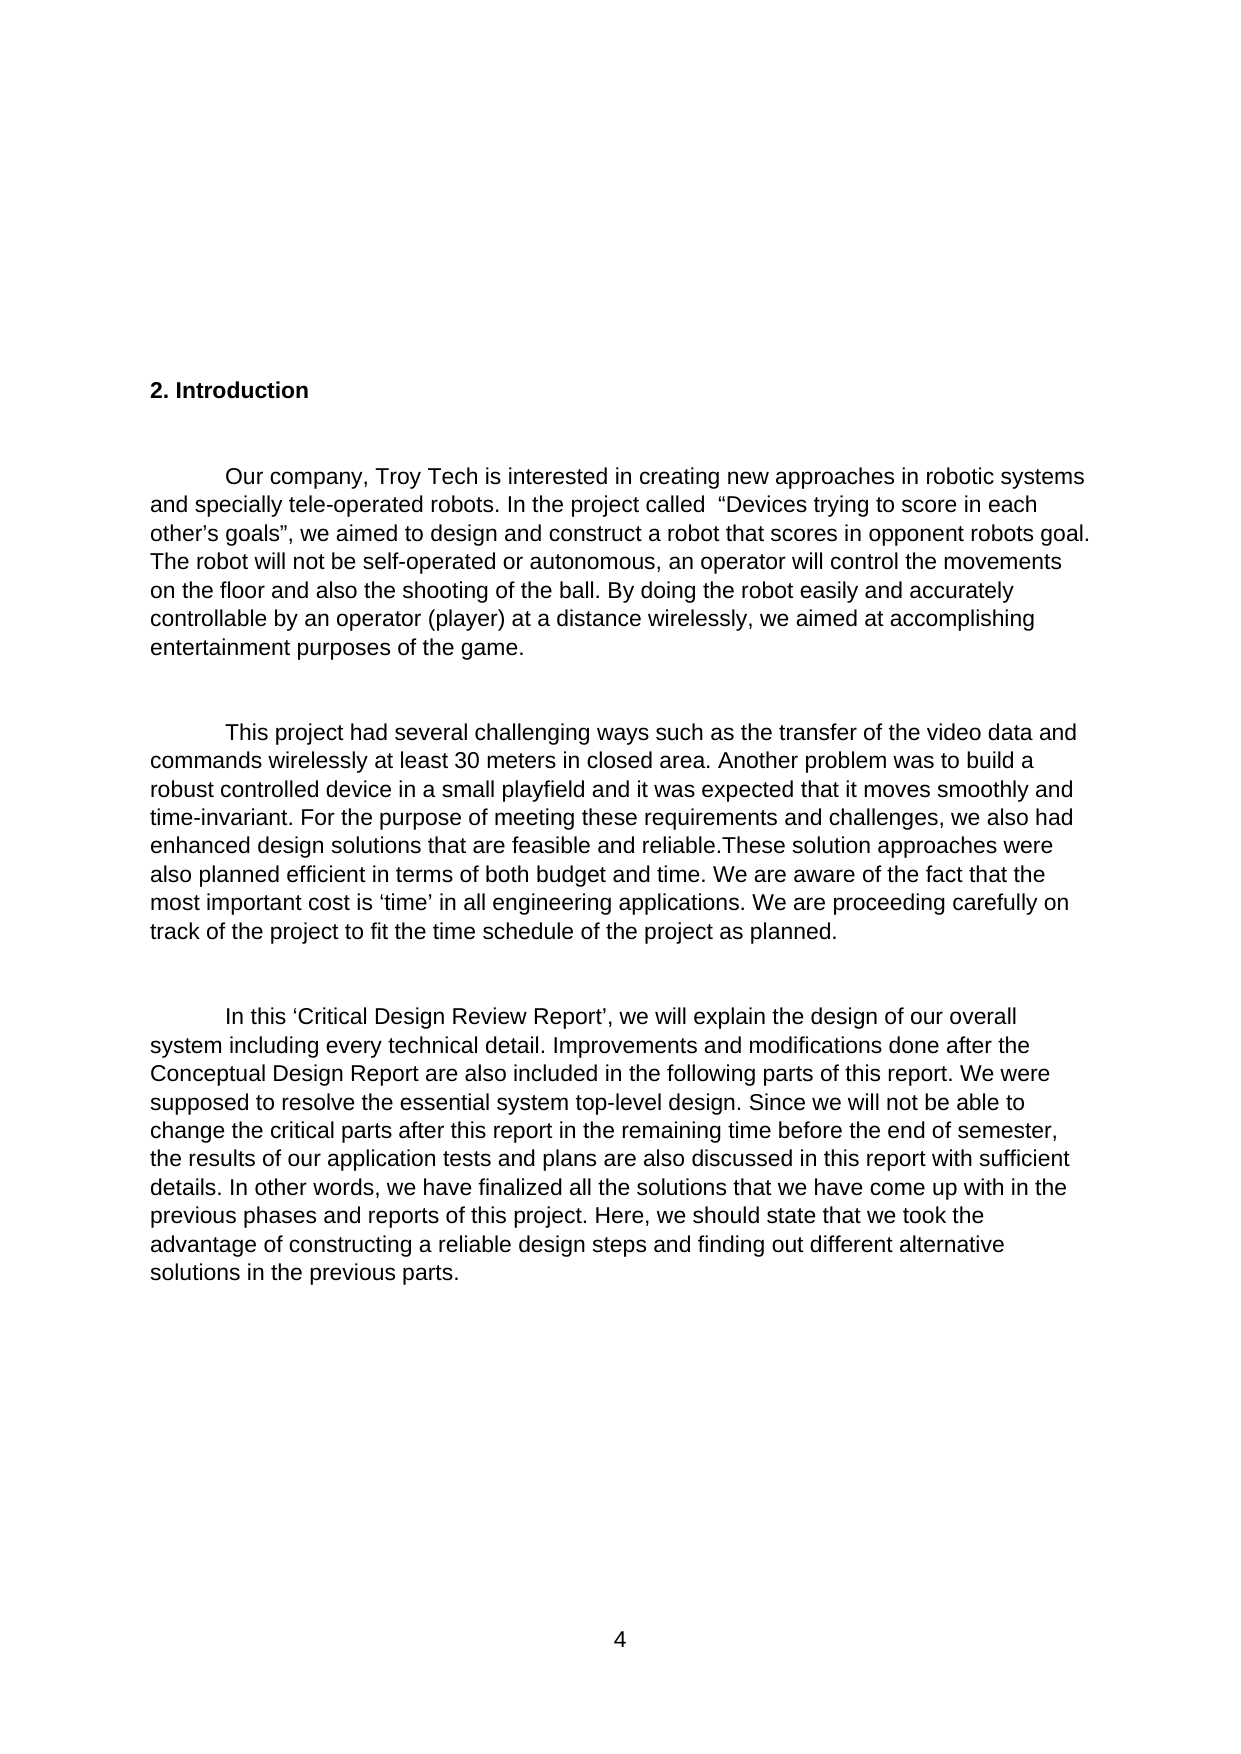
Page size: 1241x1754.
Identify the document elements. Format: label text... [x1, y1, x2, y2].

text 2. Introduction [150, 377, 1090, 404]
text Our company, Troy Tech is interested in creating new approaches in robotic systems and specially tele-operated robots. In the project called “Devices trying to score in each other’s goals”, we aimed to design and construct a robot that scores in opponent robots goal. The robot will not be self-operated or autonomous, an operator will control the movements on the floor and also the shooting of the ball. By doing the robot easily and accurately controllable by an operator (player) at a distance wirelessly, we aimed at accomplishing entertainment purposes of the game. [150, 463, 1090, 660]
text This project had several challenging ways such as the transfer of the video data and commands wirelessly at least 30 meters in closed area. Another problem was to build a robust controlled device in a small playfield and it was expected that it moves smoothly and time-invariant. For the purpose of meeting these requirements and challenges, we also had enhanced design solutions that are feasible and reliable.These solution approaches were also planned efficient in terms of both budget and time. We are aware of the fact that the most important cost is ‘time’ in all engineering applications. We are proceeding carefully on track of the project to fit the time schedule of the project as planned. [150, 719, 1090, 944]
text In this ‘Critical Design Review Report’, we will explain the design of our overall system including every technical detail. Improvements and modifications done after the Conceptual Design Report are also included in the following parts of this report. We were supposed to resolve the essential system top-level design. Since we will not be able to change the critical parts after this report in the remaining time before the end of semester, the results of our application tests and plans are also discussed in this report with sufficient details. In other words, we have finalized all the solutions that we have come up with in the previous phases and reports of this project. Here, we should state that we took the advantage of constructing a reliable design steps and finding out different alternative solutions in the previous parts. [150, 1003, 1090, 1285]
